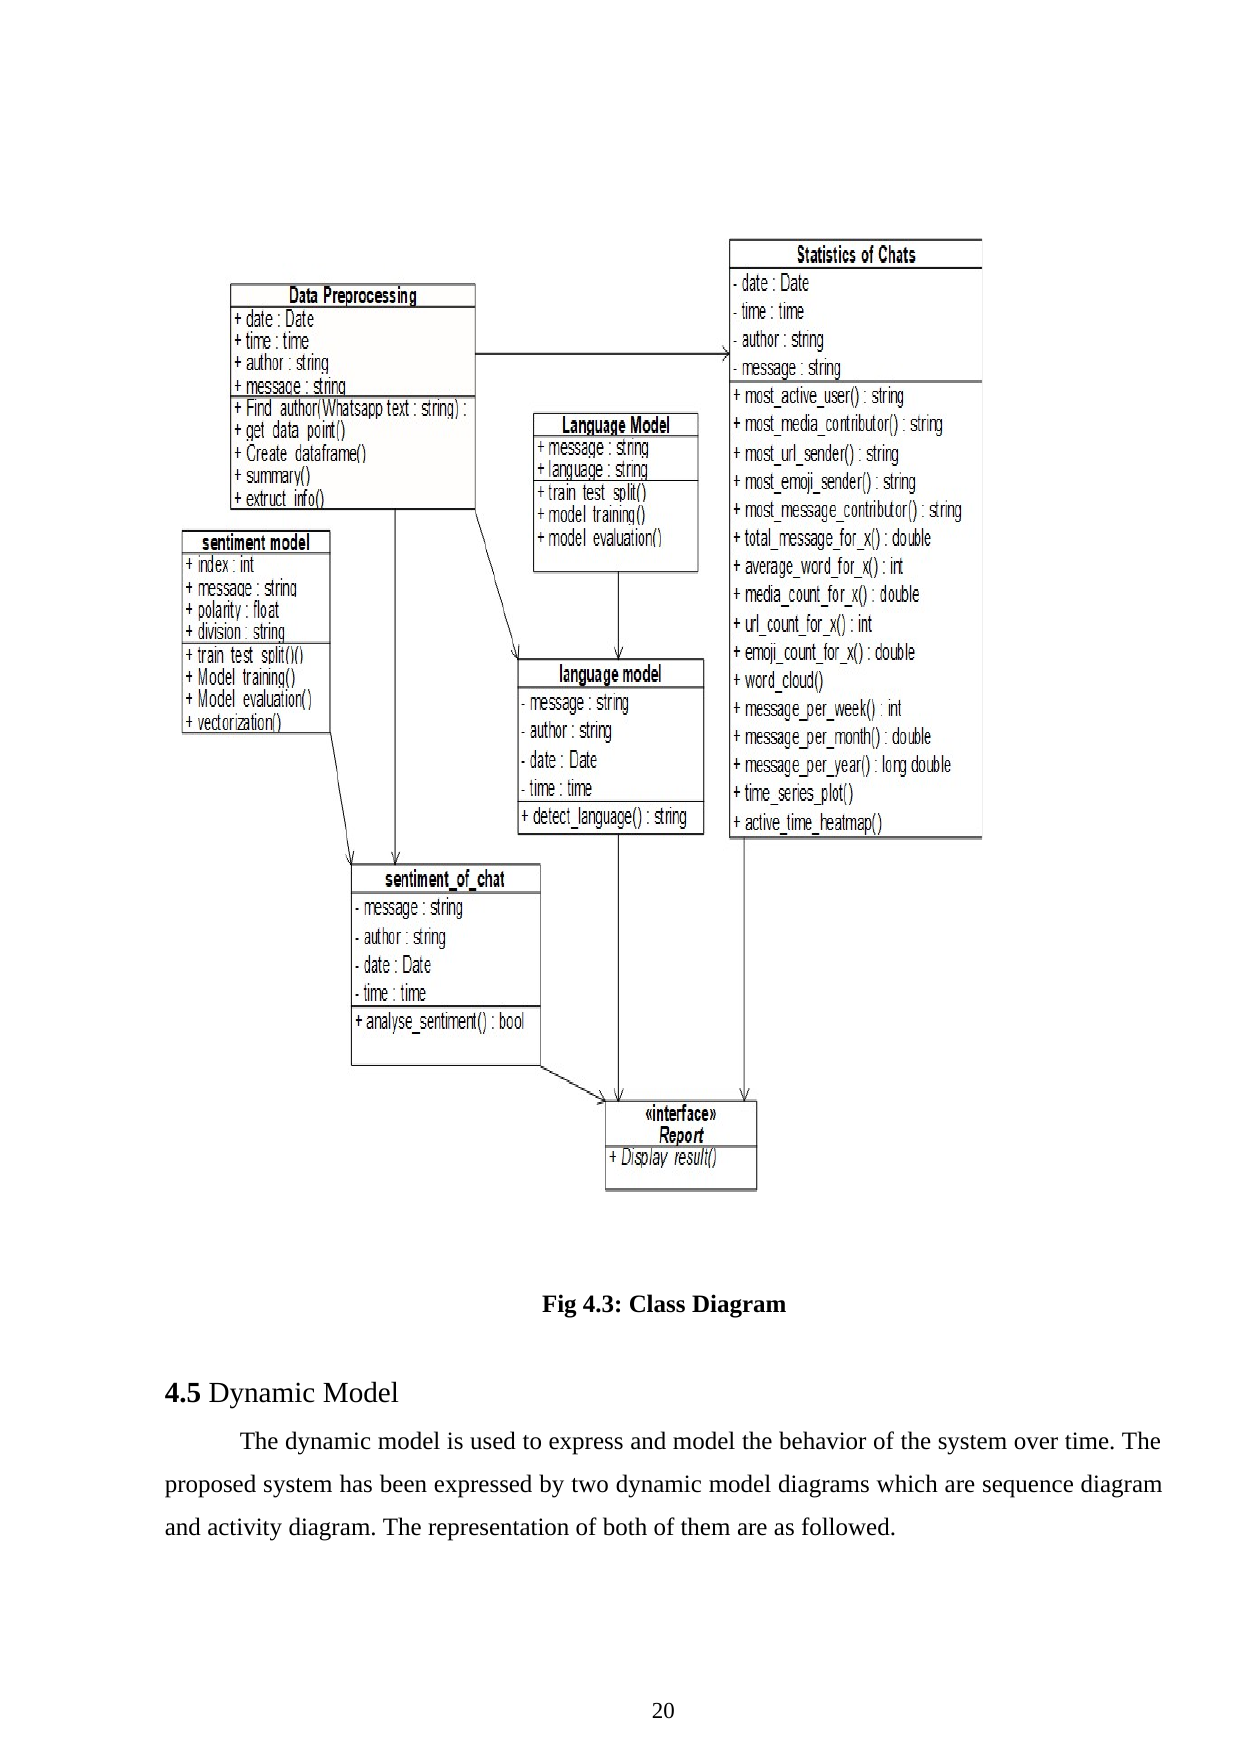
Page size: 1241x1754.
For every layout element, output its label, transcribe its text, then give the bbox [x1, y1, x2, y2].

text The dynamic model is used to express and model the behavior of the system over time. The proposed system has been expressed by two dynamic model diagrams which are sequence diagram and activity diagram. The representation of both of them are as followed. [164, 1426, 1163, 1541]
text Fig 4.3: Class Diagram [469, 1289, 859, 1318]
list Dynamic Model [164, 1376, 1176, 1409]
picture [181, 238, 983, 1192]
